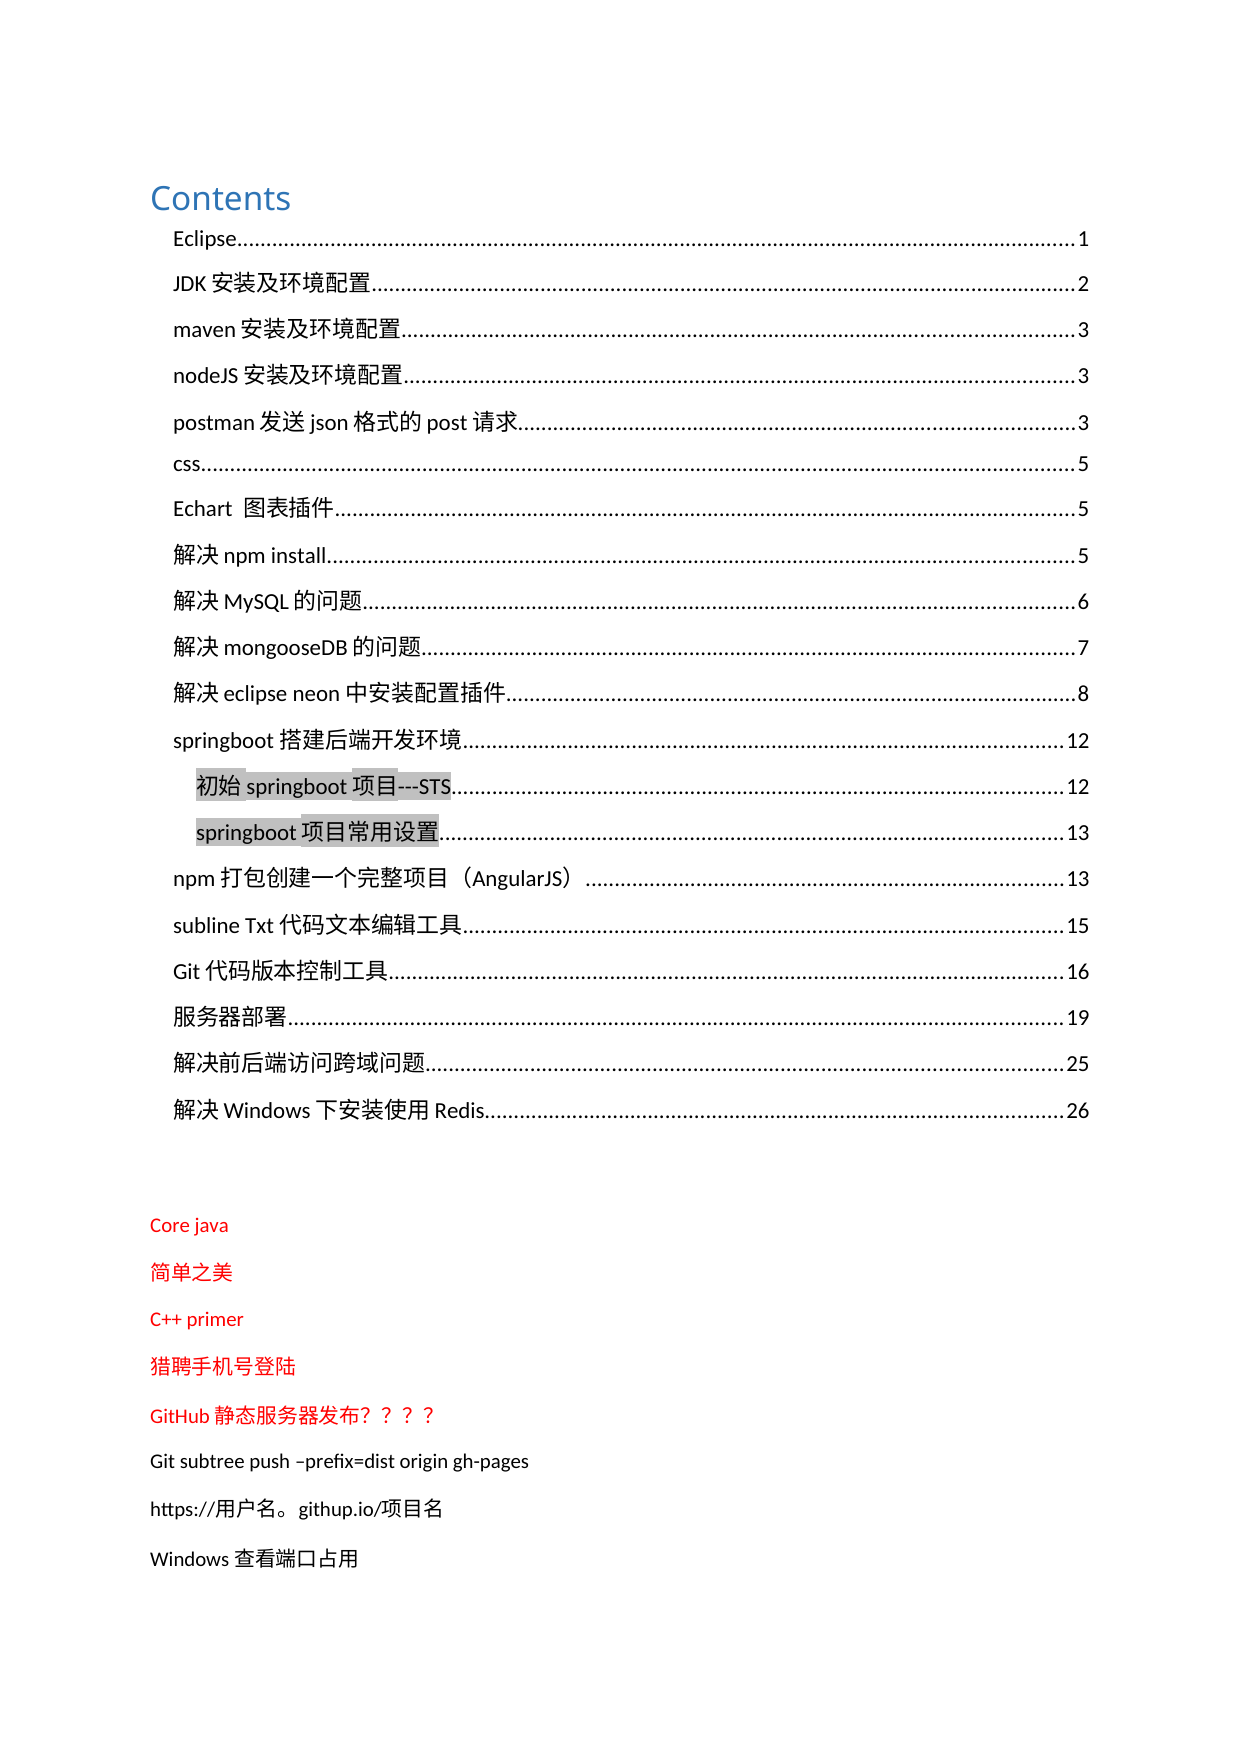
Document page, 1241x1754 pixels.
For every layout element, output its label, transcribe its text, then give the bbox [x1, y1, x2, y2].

text 简单之美 [150, 1257, 1090, 1287]
text Windows 查看端口占用 [150, 1542, 1090, 1572]
text 猎聘手机号登陆 [150, 1350, 1090, 1380]
text https://用户名。githup.io/项目名 [150, 1493, 1090, 1523]
text Git subtree push –prefix=dist origin gh-pages [150, 1448, 1090, 1474]
text Core java [150, 1213, 1090, 1238]
text C++ primer [150, 1306, 1090, 1331]
text GitHub 静态服务器发布？？？？ [150, 1399, 1090, 1429]
